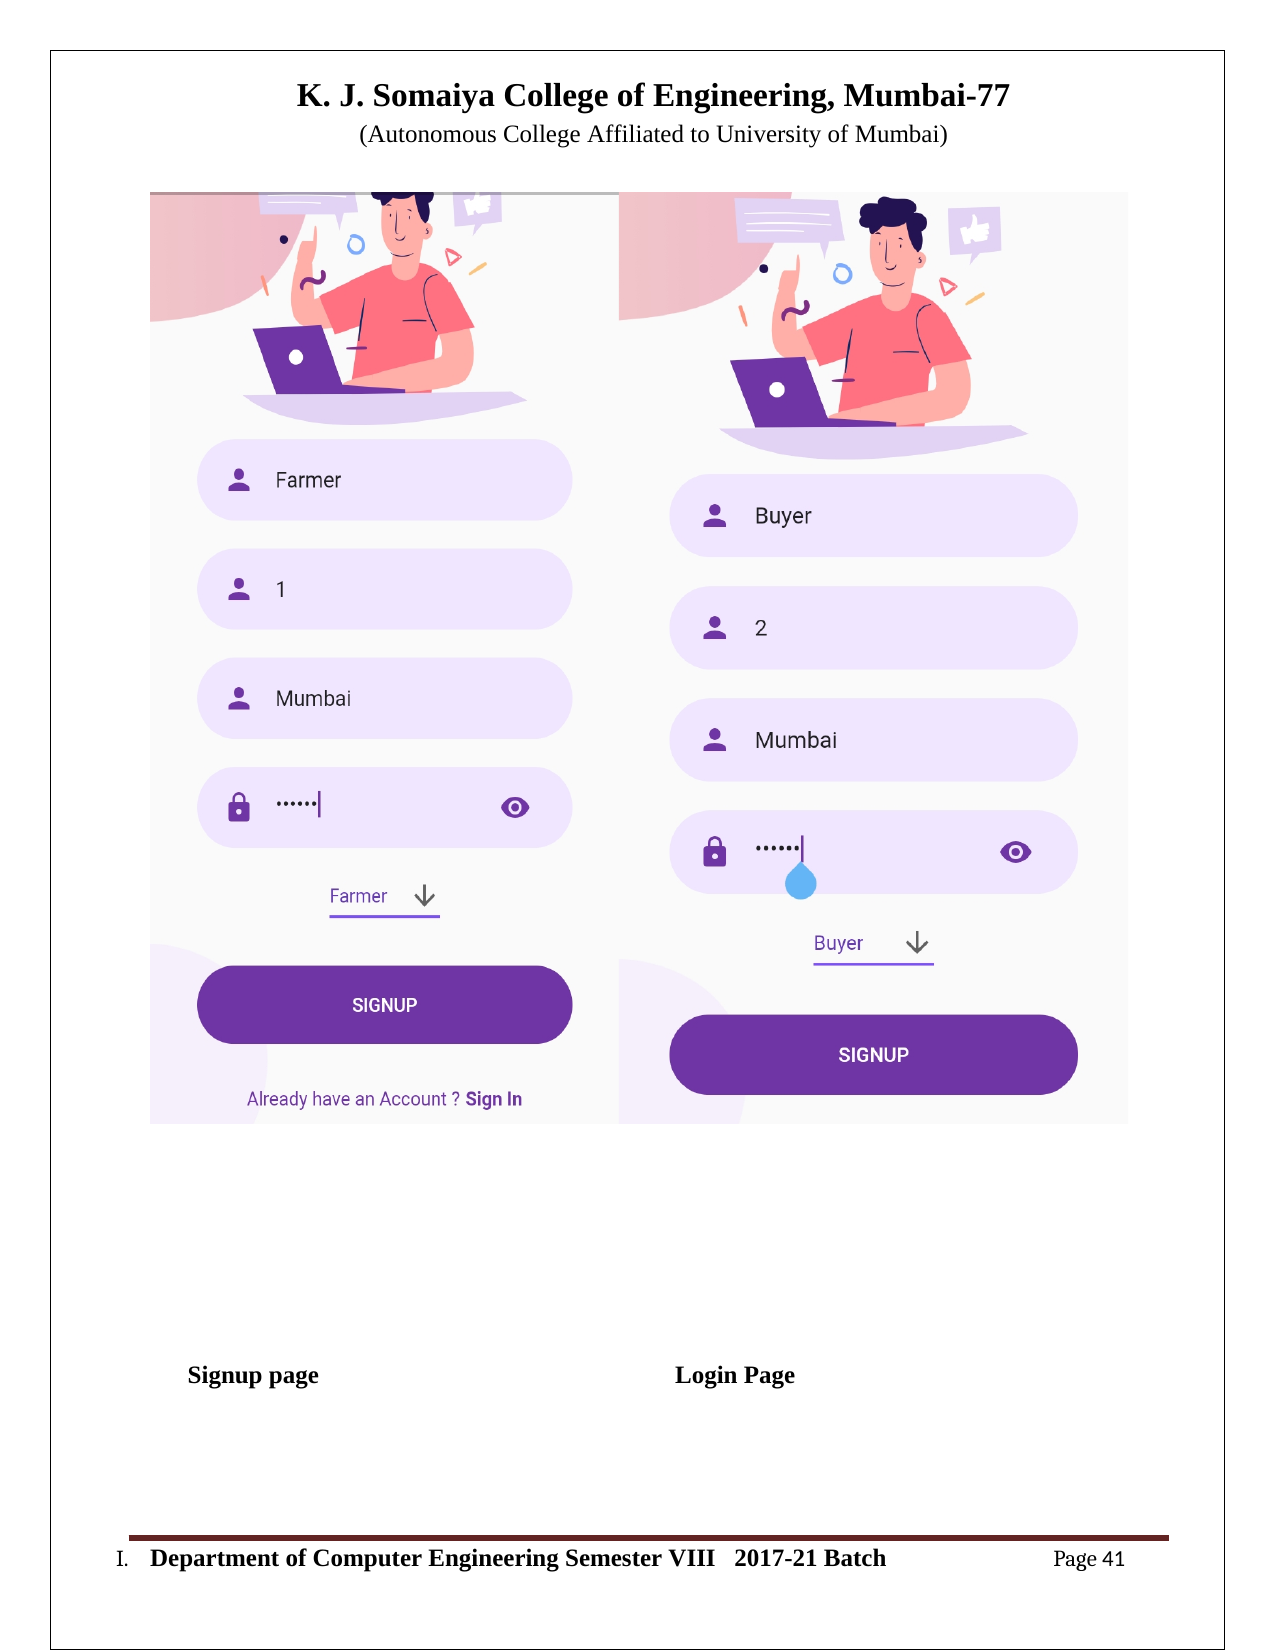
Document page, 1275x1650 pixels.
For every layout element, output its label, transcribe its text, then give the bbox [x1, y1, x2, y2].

picture [150, 192, 1129, 1124]
text Signup page Login Page [187, 1361, 1157, 1389]
